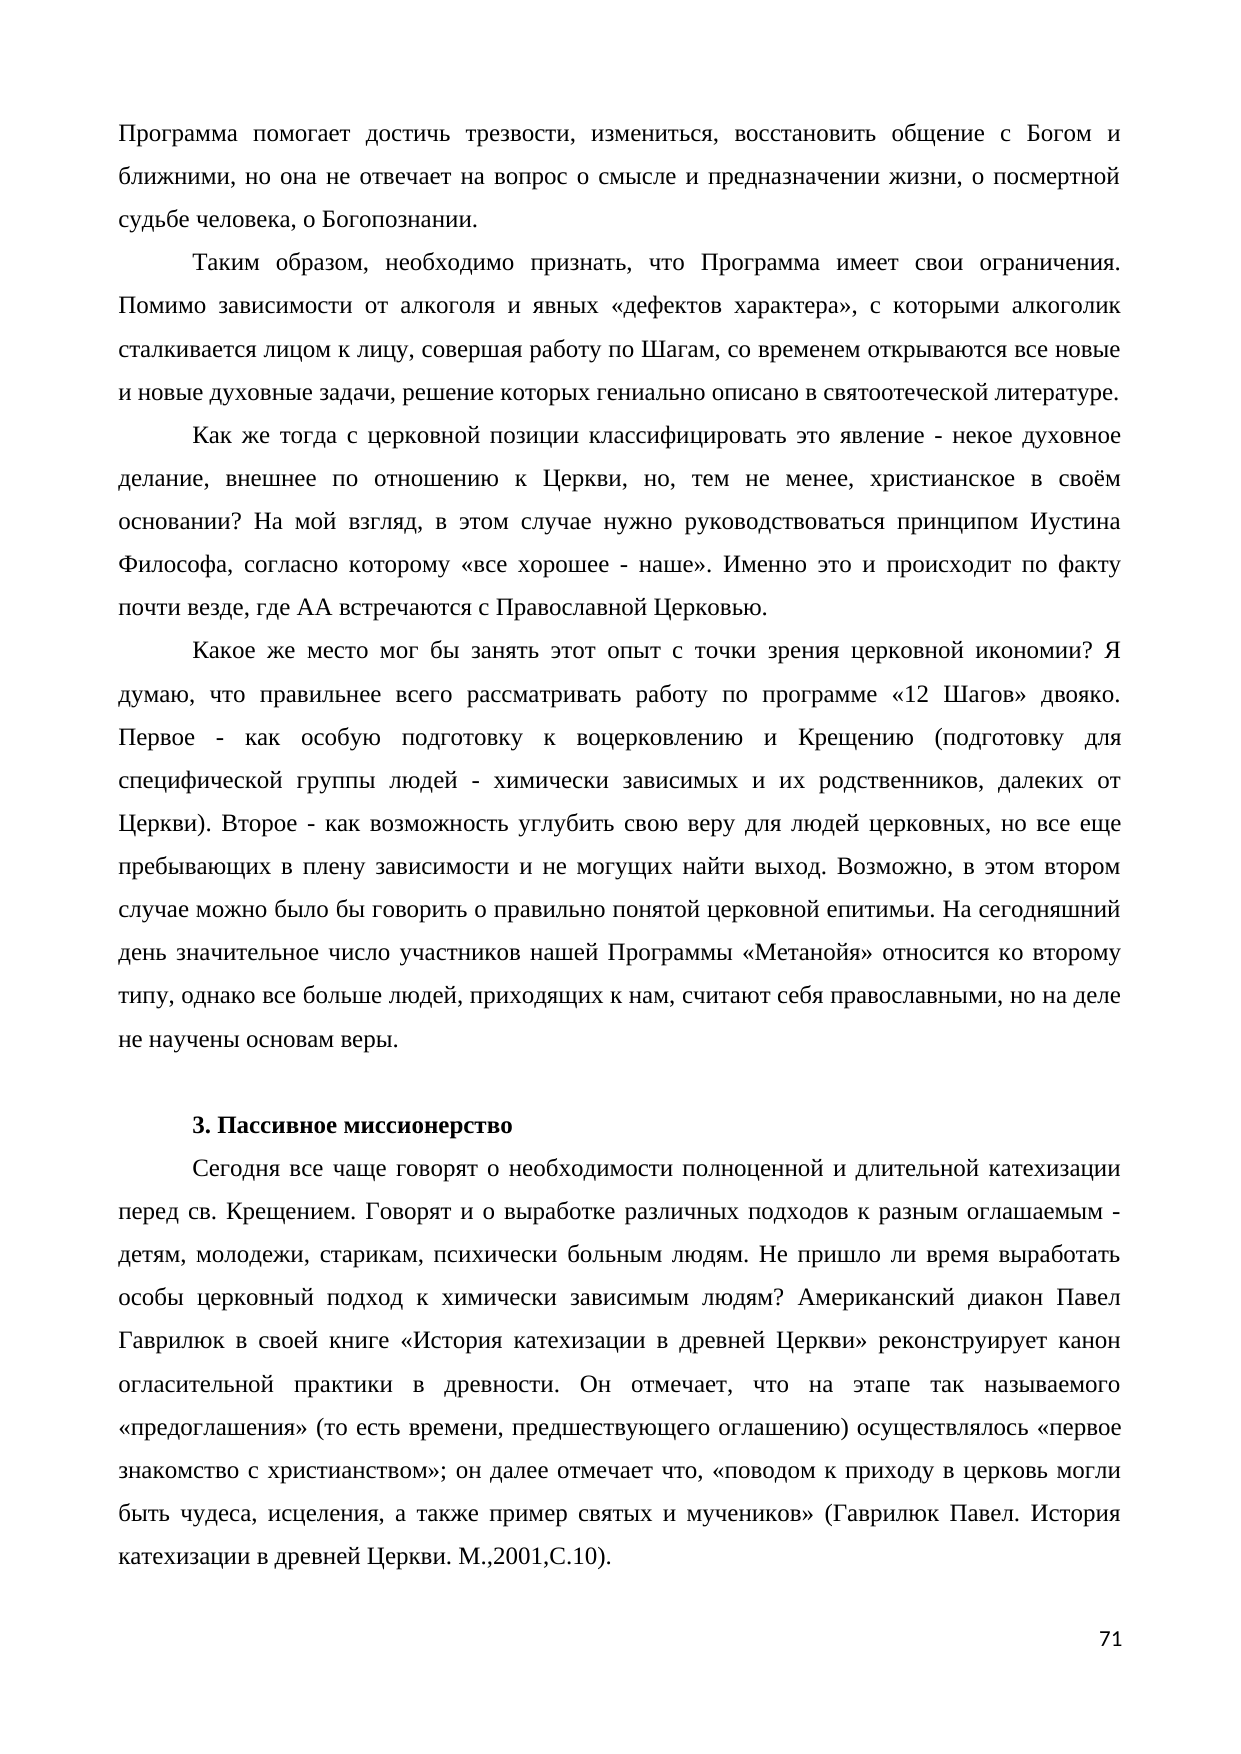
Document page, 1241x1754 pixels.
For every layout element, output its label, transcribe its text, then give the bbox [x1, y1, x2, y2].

text Таким образом, необходимо признать, что Программа имеет свои ограничения. Помимо зависимости от алкоголя и явных «дефектов характера», с которыми алкоголик сталкивается лицом к лицу, совершая работу по Шагам, со временем открываются все новые и новые духовные задачи, решение которых гениально описано в святоотеческой литературе. [118, 247, 1122, 406]
text Сегодня все чаще говорят о необходимости полноценной и длительной катехизации перед св. Крещением. Говорят и о выработке различных подходов к разным оглашаемым - детям, молодежи, старикам, психически больным людям. Не пришло ли время выработать особы церковный подход к химически зависимым людям? Американский диакон Павел Гаврилюк в своей книге «История катехизации в древней Церкви» реконструирует канон огласительной практики в древности. Он отмечает, что на этапе так называемого «предоглашения» (то есть времени, предшествующего оглашению) осуществлялось «первое знакомство с христианством»; он далее отмечает что, «поводом к приходу в церковь могли быть чудеса, исцеления, а также пример святых и мучеников» (Гаврилюк Павел. История катехизации в древней Церкви. М.,2001,С.10). [118, 1153, 1122, 1570]
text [118, 118, 1122, 233]
text Какое же место мог бы занять этот опыт с точки зрения церковной икономии? Я думаю, что правильнее всего рассматривать работу по программе «12 Шагов» двояко. Первое - как особую подготовку к воцерковлению и Крещению (подготовку для специфической группы людей - химически зависимых и их родственников, далеких от Церкви). Второе - как возможность углубить свою веру для людей церковных, но все еще пребывающих в плену зависимости и не могущих найти выход. Возможно, в этом втором случае можно было бы говорить о правильно понятой церковной епитимьи. На сегодняшний день значительное число участников нашей Программы «Метанойя» относится ко второму типу, однако все больше людей, приходящих к нам, считают себя православными, но на деле не научены основам веры. [118, 636, 1122, 1052]
text Как же тогда с церковной позиции классифицировать это явление - некое духовное делание, внешнее по отношению к Церкви, но, тем не менее, христианское в своём основании? На мой взгляд, в этом случае нужно руководствоваться принципом Иустина Философа, согласно которому «все хорошее - наше». Именно это и происходит по факту почти везде, где АА встречаются с Православной Церковью. [118, 420, 1122, 621]
text 3. Пассивное миссионерство [118, 1110, 1122, 1139]
